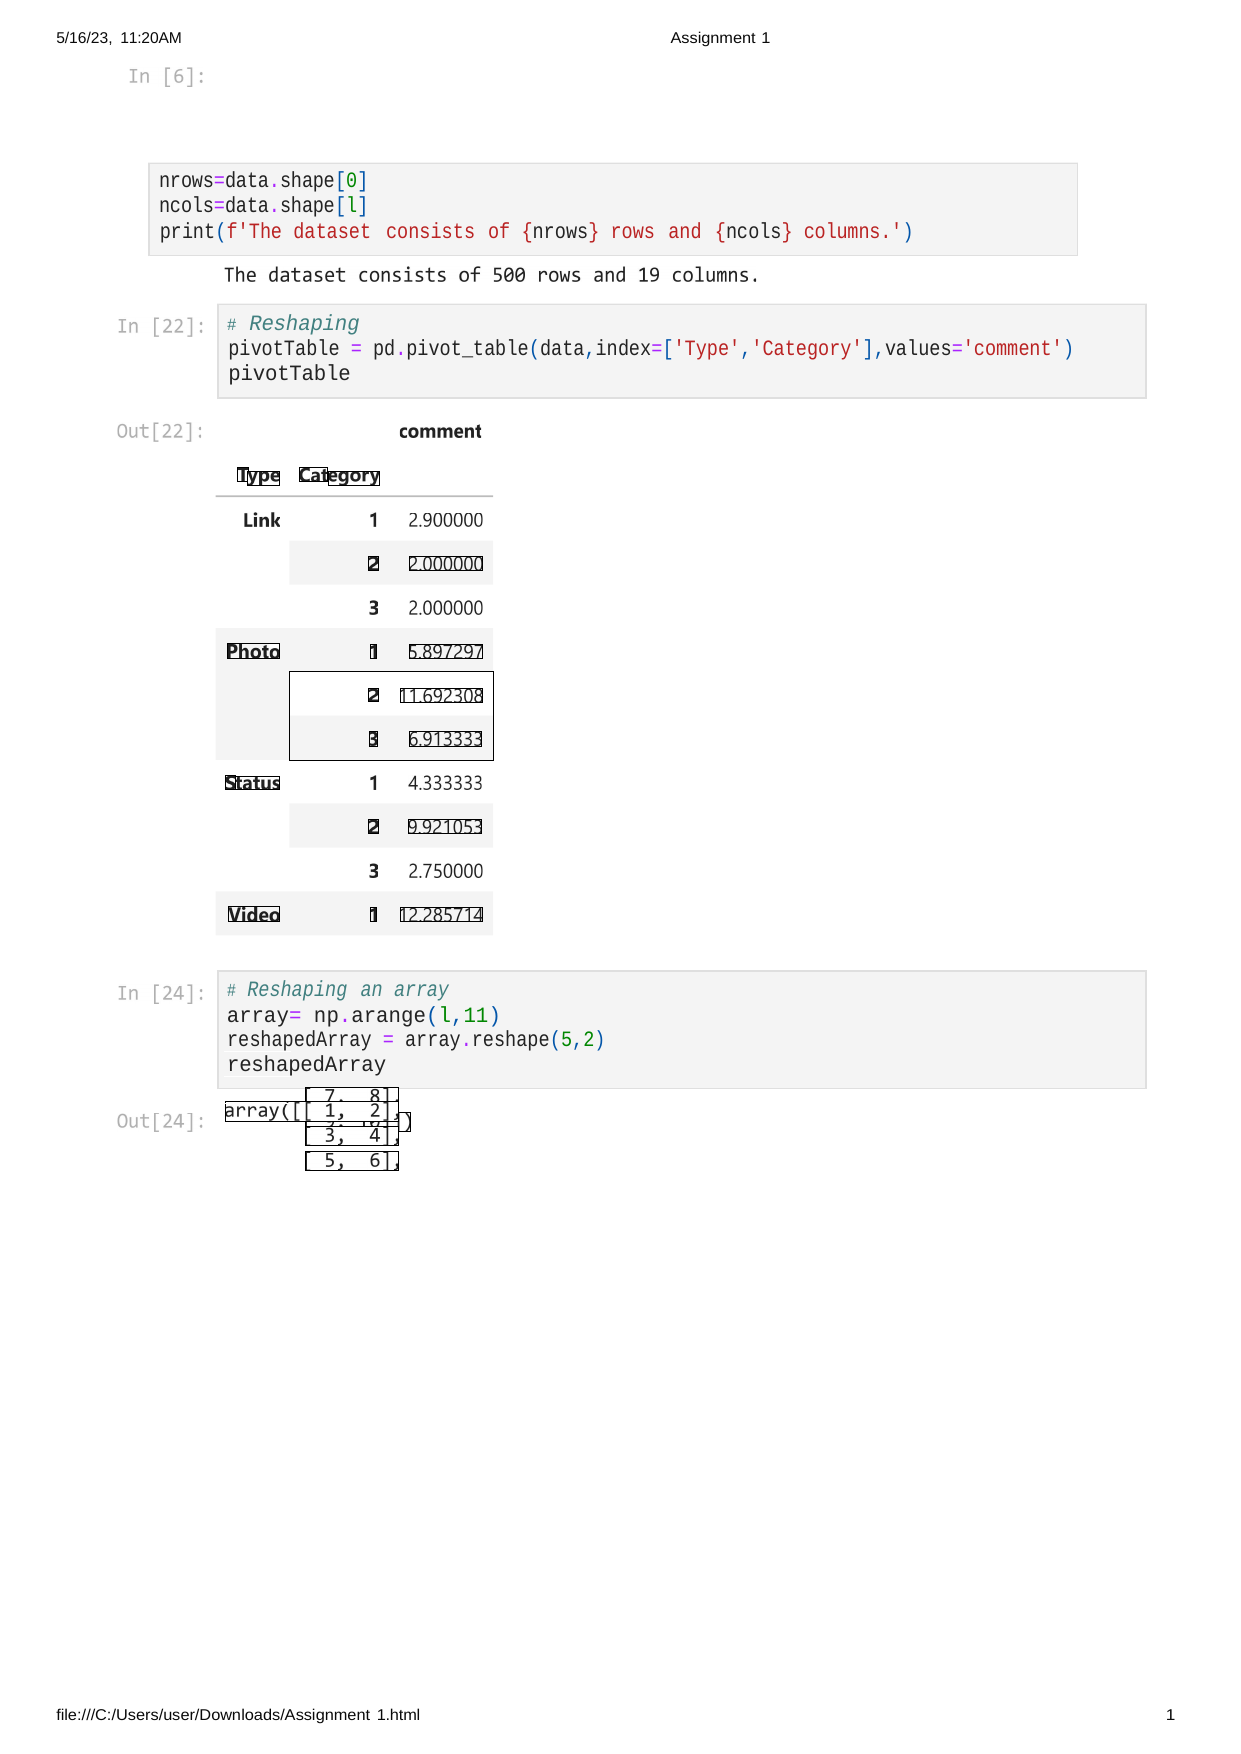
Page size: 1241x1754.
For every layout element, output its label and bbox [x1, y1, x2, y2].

picture [370, 512, 377, 527]
picture [118, 984, 203, 1004]
picture [244, 512, 280, 527]
picture [226, 776, 235, 789]
picture [410, 645, 482, 658]
picture [329, 472, 379, 485]
picture [228, 644, 279, 658]
picture [410, 557, 482, 570]
picture [290, 672, 493, 760]
picture [371, 645, 376, 658]
picture [371, 908, 376, 921]
picture [226, 1102, 398, 1121]
picture [129, 67, 203, 87]
picture [117, 1113, 203, 1132]
picture [300, 468, 327, 481]
picture [248, 472, 279, 485]
picture [238, 468, 248, 481]
picture [236, 777, 279, 789]
picture [409, 863, 483, 878]
picture [409, 513, 483, 527]
picture [306, 1152, 398, 1170]
picture [369, 820, 378, 833]
picture [306, 1127, 398, 1145]
picture [409, 600, 483, 615]
picture [401, 908, 482, 921]
picture [118, 317, 203, 337]
picture [408, 775, 482, 790]
picture [409, 820, 481, 833]
picture [117, 422, 202, 442]
picture [369, 557, 378, 570]
picture [306, 1113, 410, 1131]
picture [229, 907, 279, 921]
picture [399, 424, 482, 438]
picture [369, 863, 378, 878]
picture [306, 1088, 398, 1101]
picture [369, 600, 378, 615]
picture [224, 266, 757, 282]
picture [370, 775, 377, 790]
